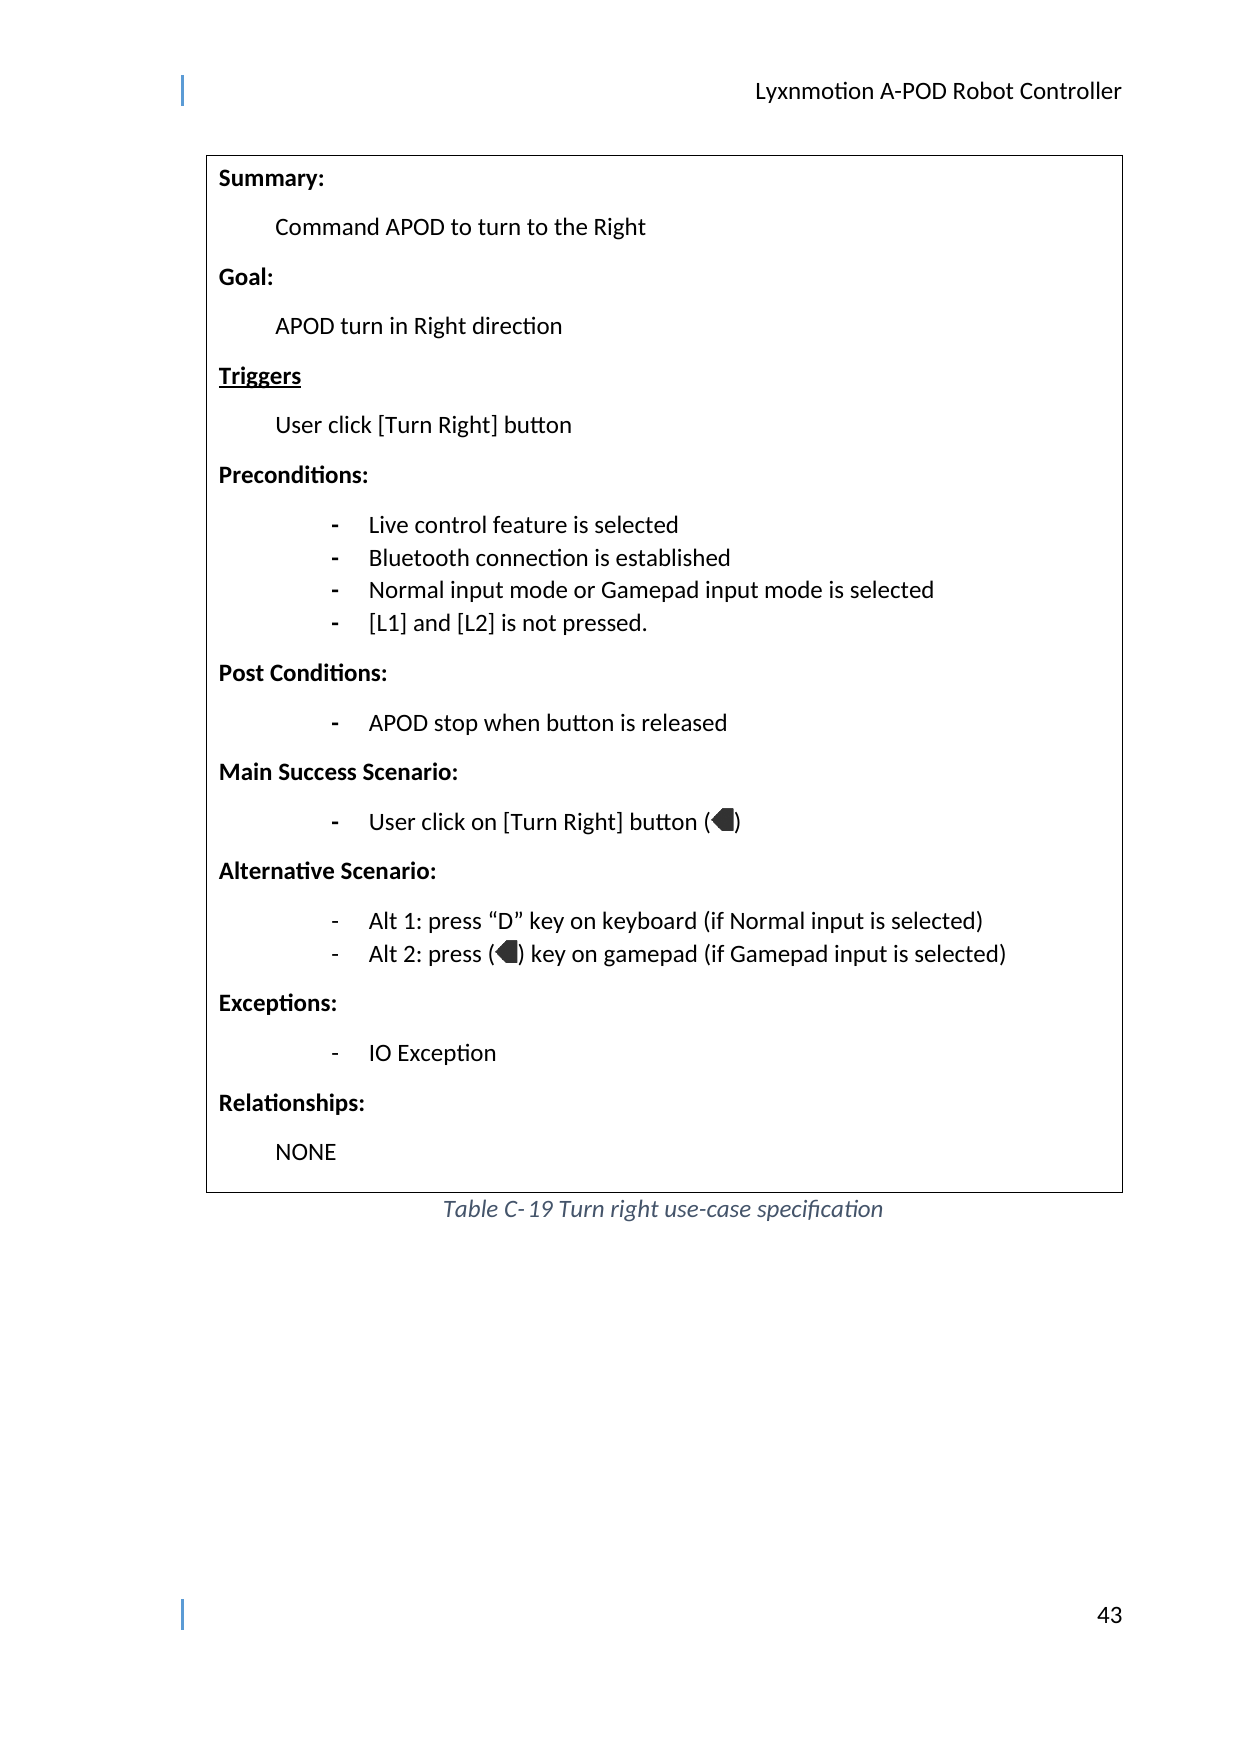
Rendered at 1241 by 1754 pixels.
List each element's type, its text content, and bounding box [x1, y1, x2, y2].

picture [495, 940, 518, 963]
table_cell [207, 156, 1122, 1192]
picture [711, 808, 734, 831]
text Table - Turn right use-case specification [207, 1193, 1122, 1223]
